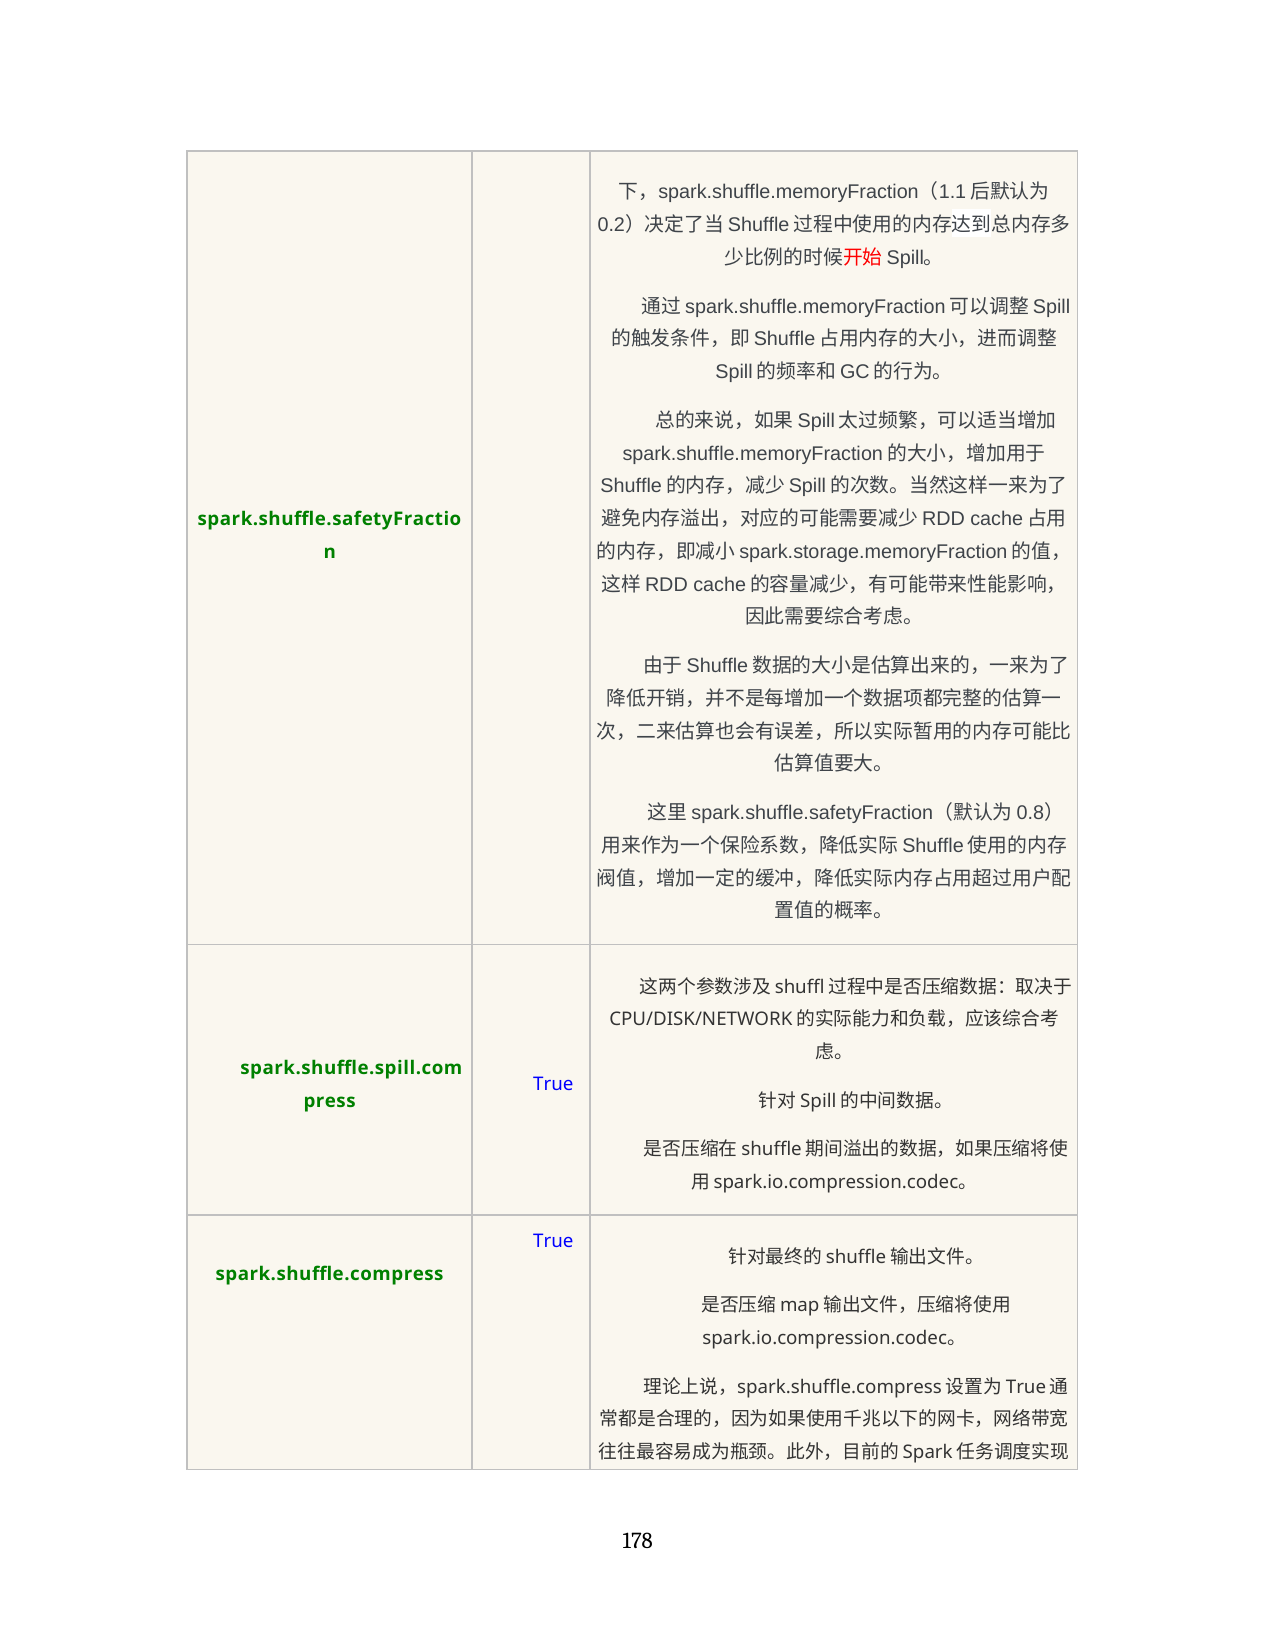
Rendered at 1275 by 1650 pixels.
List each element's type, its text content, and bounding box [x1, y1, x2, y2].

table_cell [188, 1216, 471, 1469]
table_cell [591, 152, 1077, 944]
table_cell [188, 152, 471, 944]
table_cell [473, 152, 589, 944]
table_cell spark.shuffle.spill.compress [188, 945, 471, 1214]
table_cell 这两个参数涉及shuffl过程中是否压缩数据：取决于CPU/DISK/NETWORK的实际能力和负载，应该综合考虑。 针对Spill的中间数据。 是否压缩在shuffle期间溢出的数据，如果压缩将使用spark.io.compression.codec。 [591, 945, 1077, 1214]
table_cell True [473, 945, 589, 1214]
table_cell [591, 1216, 1077, 1469]
table_cell True [473, 1216, 589, 1469]
